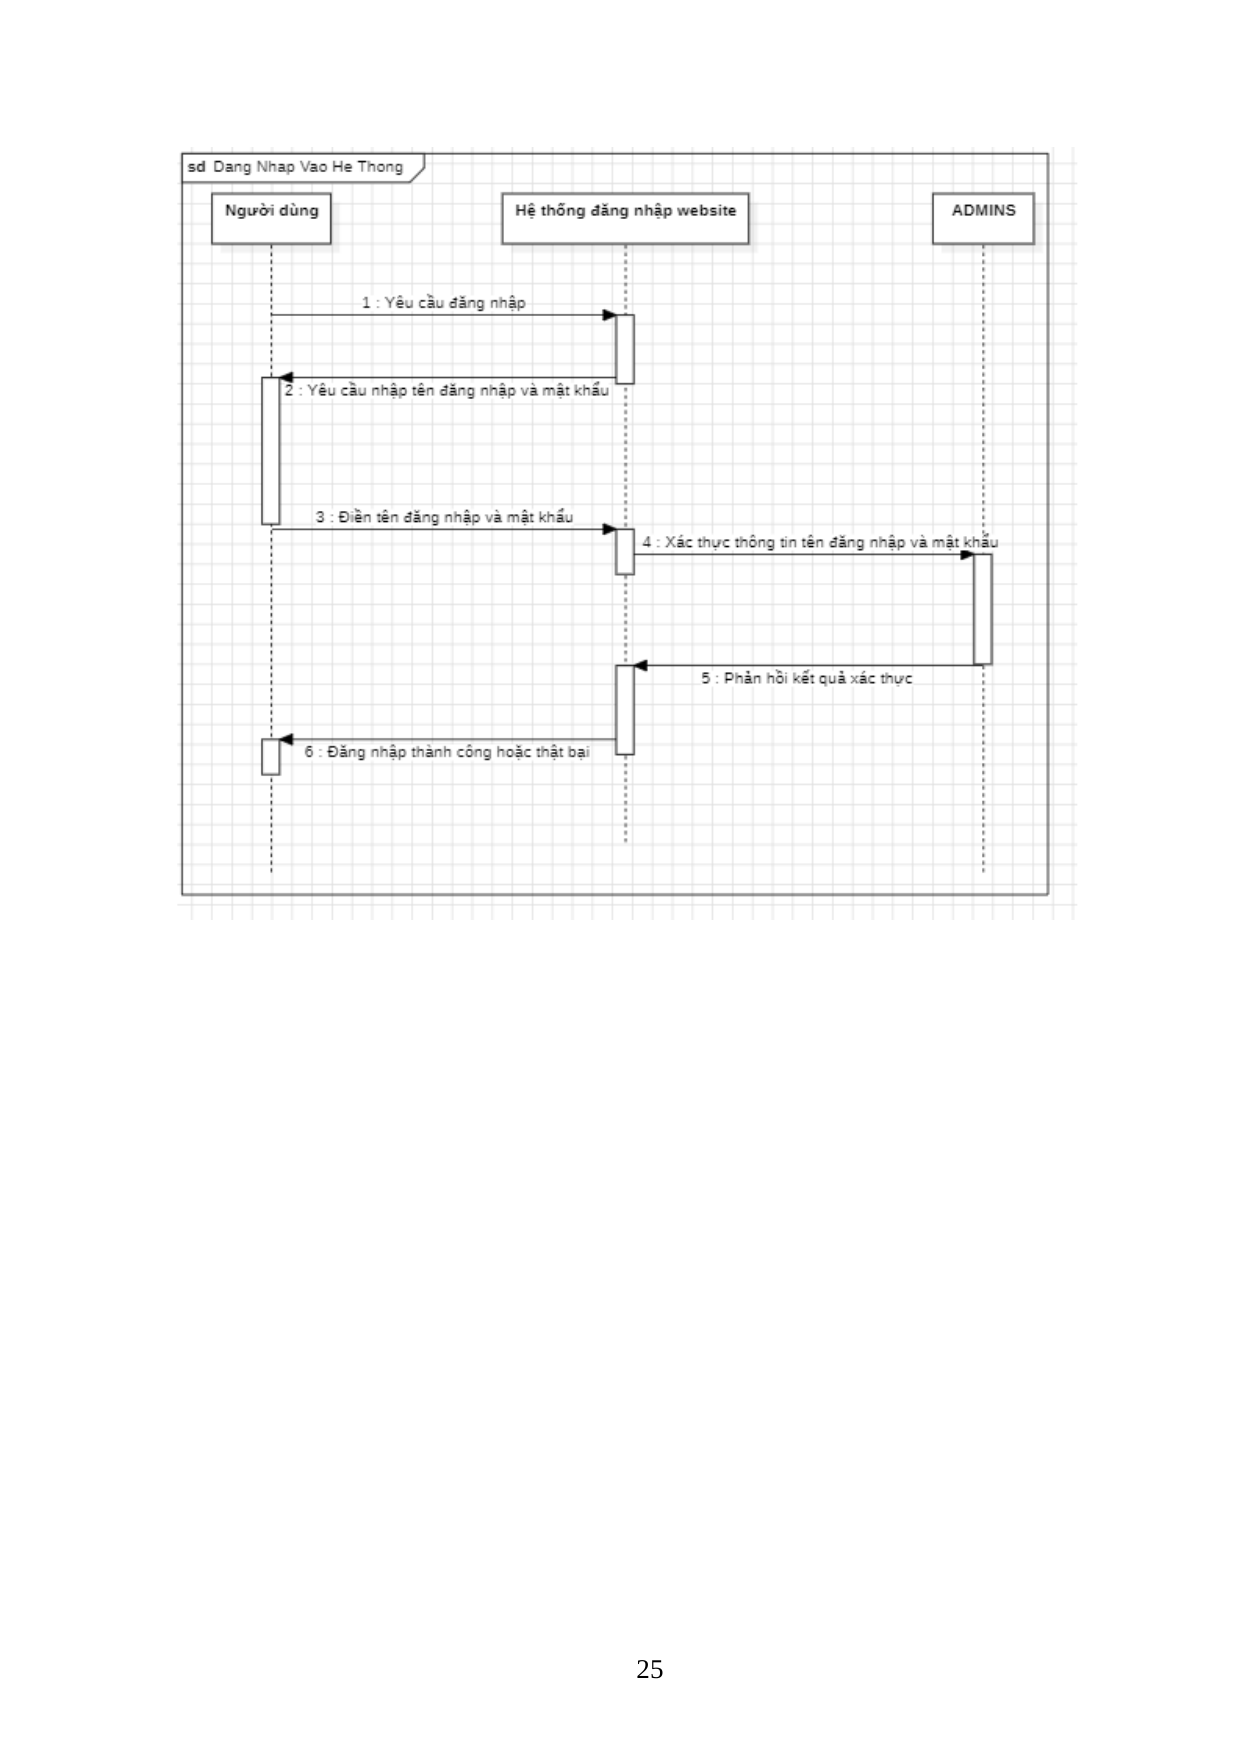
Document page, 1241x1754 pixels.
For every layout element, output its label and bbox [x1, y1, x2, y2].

picture [177, 147, 1078, 920]
